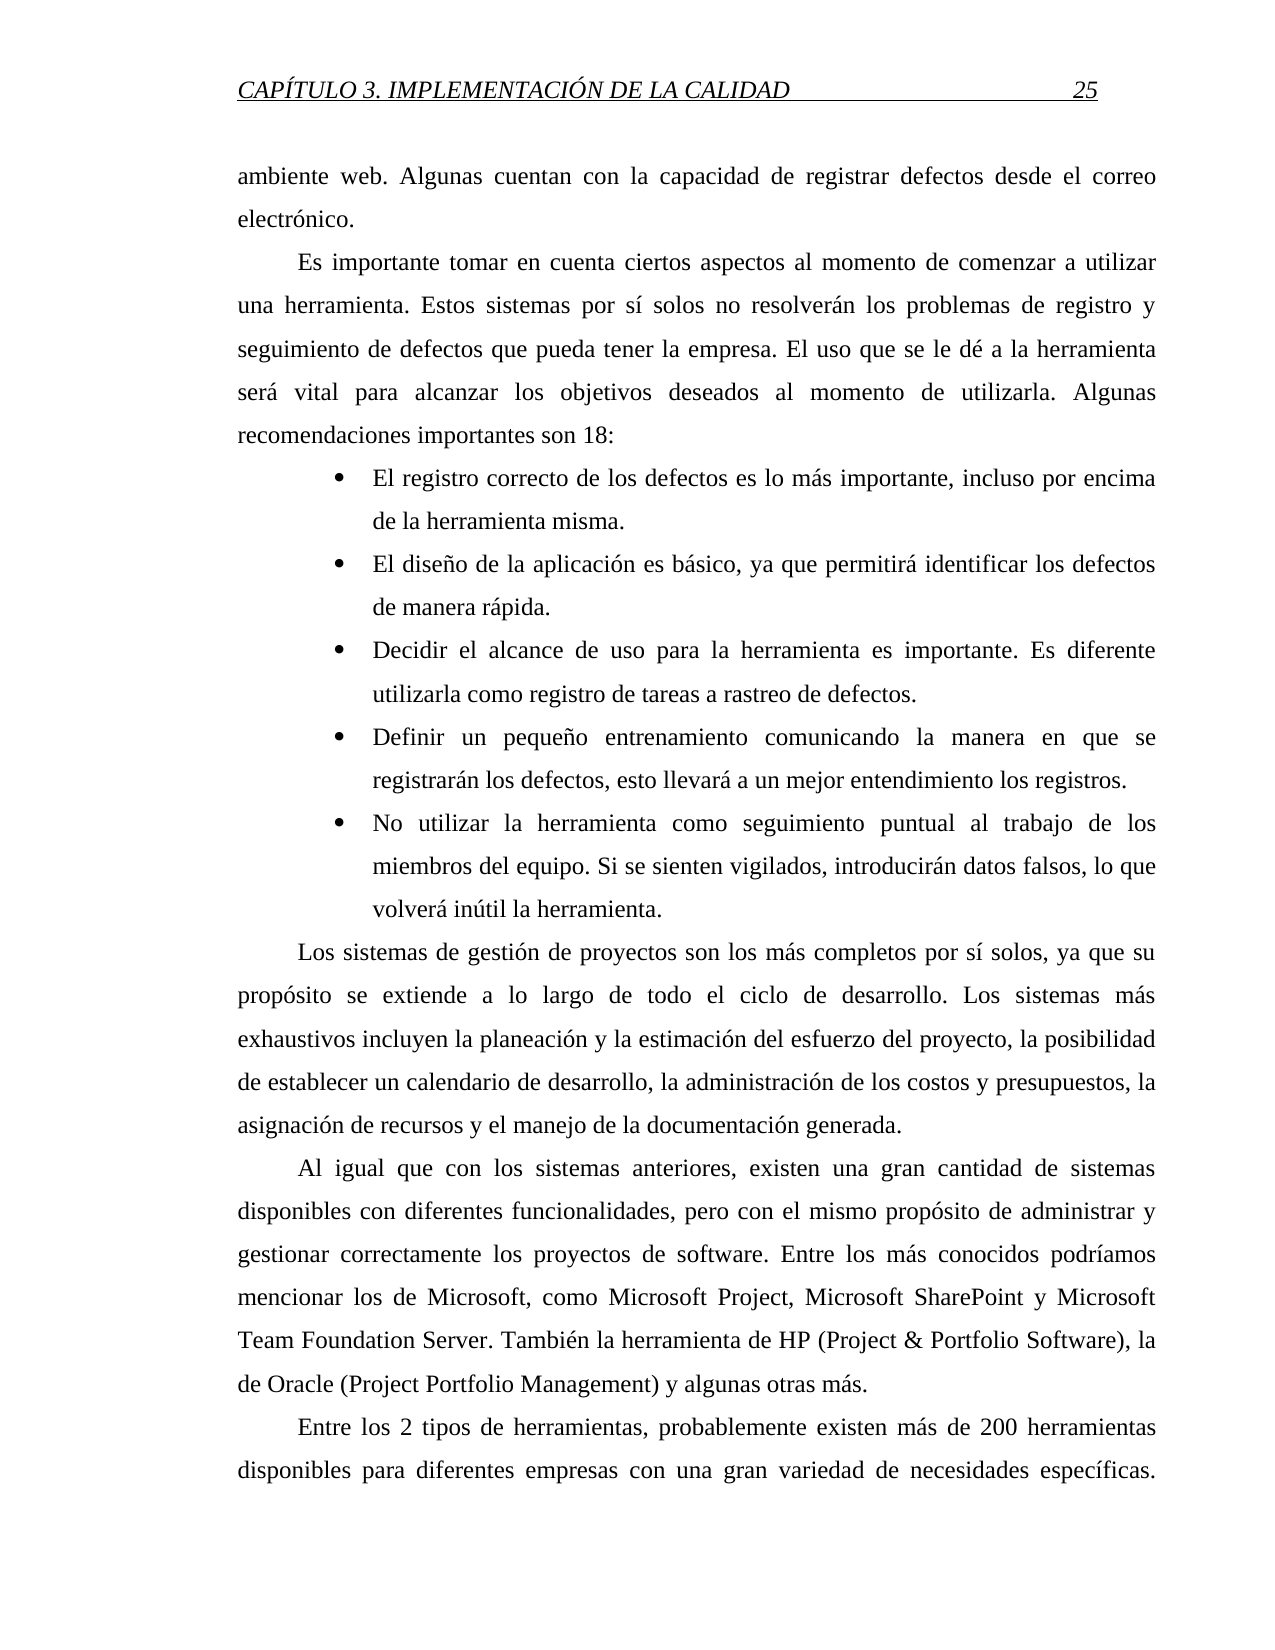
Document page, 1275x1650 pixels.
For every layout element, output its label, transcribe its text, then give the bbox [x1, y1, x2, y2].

text Es importante tomar en cuenta ciertos aspectos al momento de comenzar a utilizar una herramienta. Estos sistemas por sí solos no resolverán los problemas de registro y seguimiento de defectos que pueda tener la empresa. El uso que se le dé a la herramienta será vital para alcanzar los objetivos deseados al momento de utilizarla. Algunas recomendaciones importantes son : [237, 247, 1157, 449]
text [237, 161, 1157, 233]
list No utilizar la herramienta como seguimiento puntual al trabajo de los miembros del equipo. Si se sienten vigilados, introducirán datos falsos, lo que volverá inútil la herramienta. [335, 808, 1157, 923]
list El diseño de la aplicación es básico, ya que permitirá identificar los defectos de manera rápida. [335, 549, 1157, 621]
list Decidir el alcance de uso para la herramienta es importante. Es diferente utilizarla como registro de tareas a rastreo de defectos. [335, 636, 1157, 707]
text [237, 1412, 1157, 1484]
text Los sistemas de gestión de proyectos son los más completos por sí solos, ya que su propósito se extiende a lo largo de todo el ciclo de desarrollo. Los sistemas más exhaustivos incluyen la planeación y la estimación del esfuerzo del proyecto, la posibilidad de establecer un calendario de desarrollo, la administración de los costos y presupuestos, la asignación de recursos y el manejo de la documentación generada. [237, 937, 1157, 1139]
list Definir un pequeño entrenamiento comunicando la manera en que se registrarán los defectos, esto llevará a un mejor entendimiento los registros. [335, 722, 1157, 794]
text Al igual que con los sistemas anteriores, existen una gran cantidad de sistemas disponibles con diferentes funcionalidades, pero con el mismo propósito de administrar y gestionar correctamente los proyectos de software. Entre los más conocidos podríamos mencionar los de Microsoft, como Microsoft Project, Microsoft SharePoint y Microsoft Team Foundation Server. También la herramienta de HP (Project & Portfolio Software), la de Oracle (Project Portfolio Management) y algunas otras más. [237, 1153, 1157, 1397]
list El registro correcto de los defectos es lo más importante, incluso por encima de la herramienta misma. [335, 463, 1157, 535]
